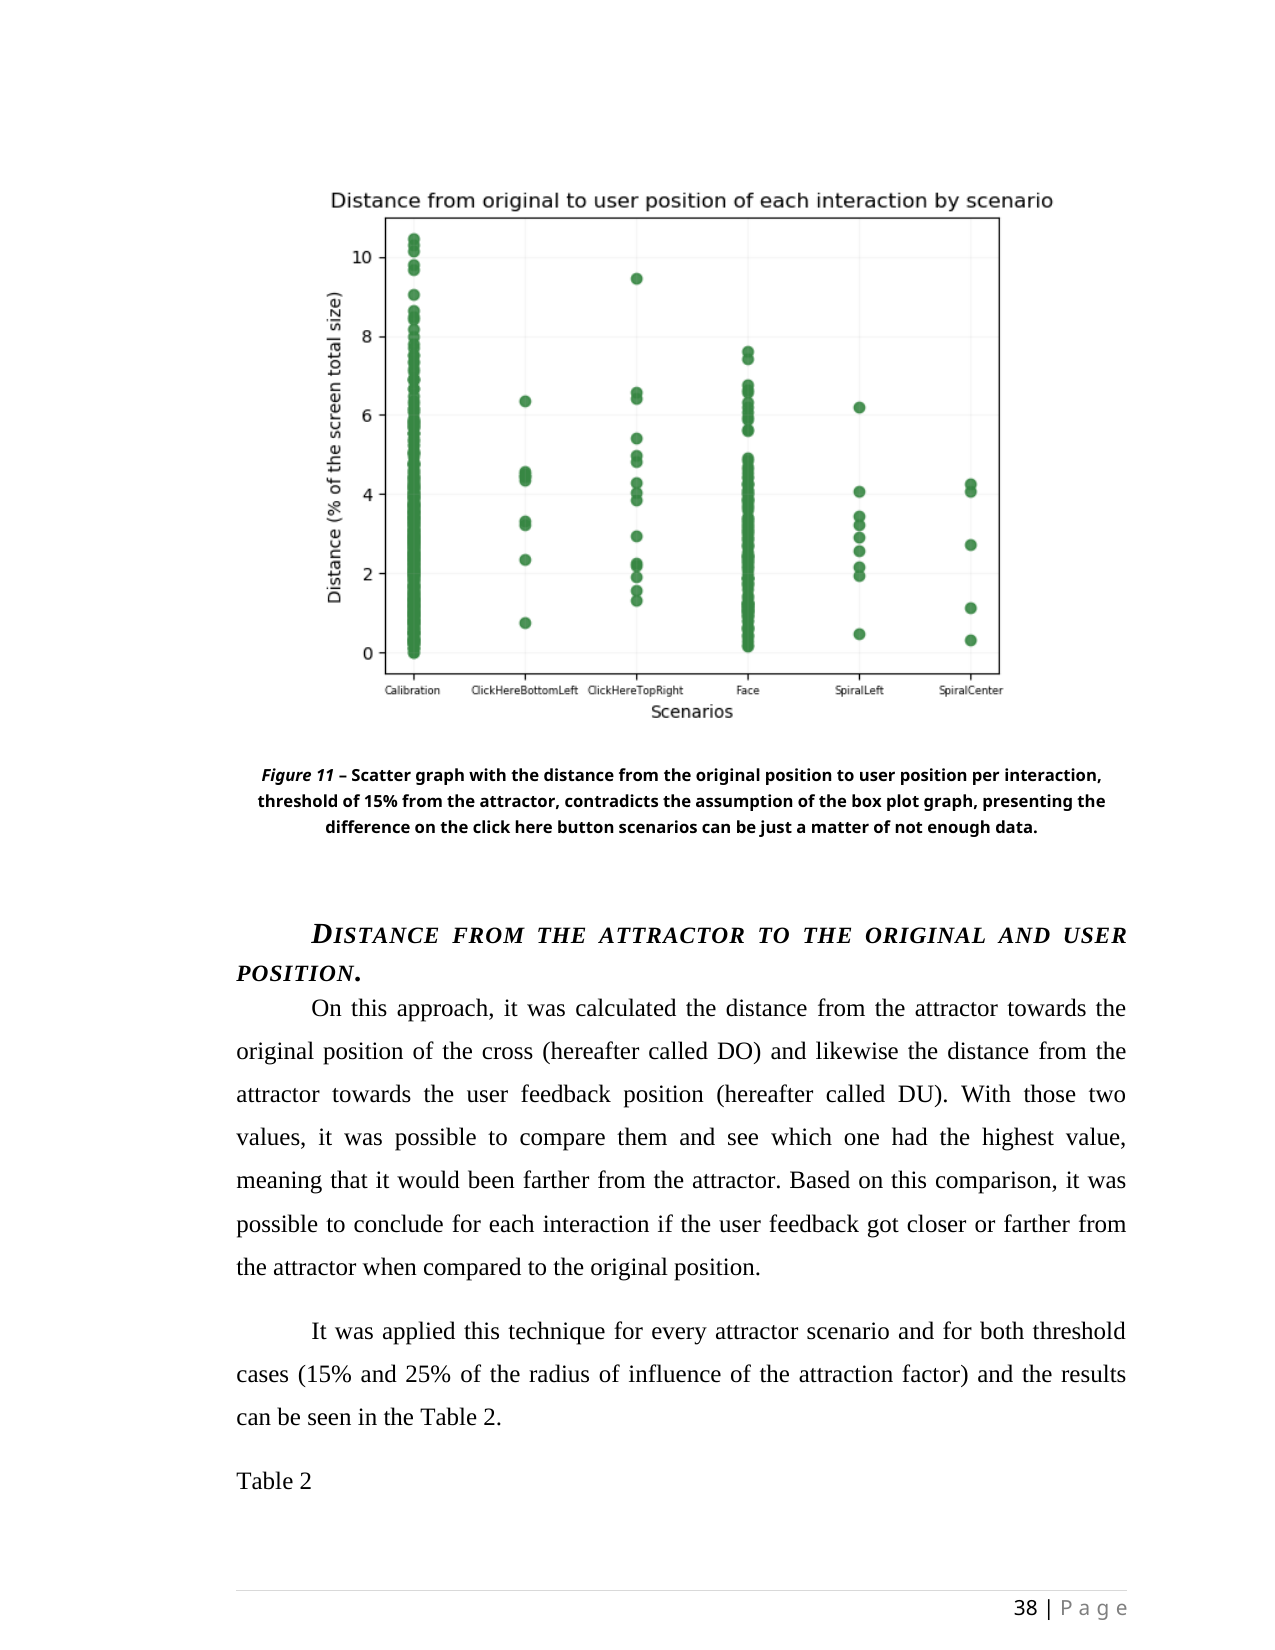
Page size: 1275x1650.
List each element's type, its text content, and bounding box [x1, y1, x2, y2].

text On this approach, it was calculated the distance from the attractor towards the original position of the cross (hereafter called DO) and likewise the distance from the attractor towards the user feedback position (hereafter called DU). With those two values, it was possible to compare them and see which one had the highest value, meaning that it would been farther from the attractor. Based on this comparison, it was possible to conclude for each interaction if the user feedback got closer or farther from the attractor when compared to the original position. [236, 993, 1127, 1281]
text It was applied this technique for every attractor scenario and for both threshold cases (15% and 25% of the radius of influence of the attraction factor) and the results can be seen in the Table 2. [236, 1316, 1127, 1431]
text Figure 11 – Scatter graph with the distance from the original position to user position per interaction, threshold of 15% from the attractor, contradicts the assumption of the box plot graph, presenting the difference on the click here button scenarios can be just a matter of not enough data. [236, 763, 1127, 838]
text Table 2 [236, 1466, 1127, 1495]
picture [286, 147, 1078, 739]
subtitle Distance from the attractor to the original and user position. [236, 916, 1127, 988]
